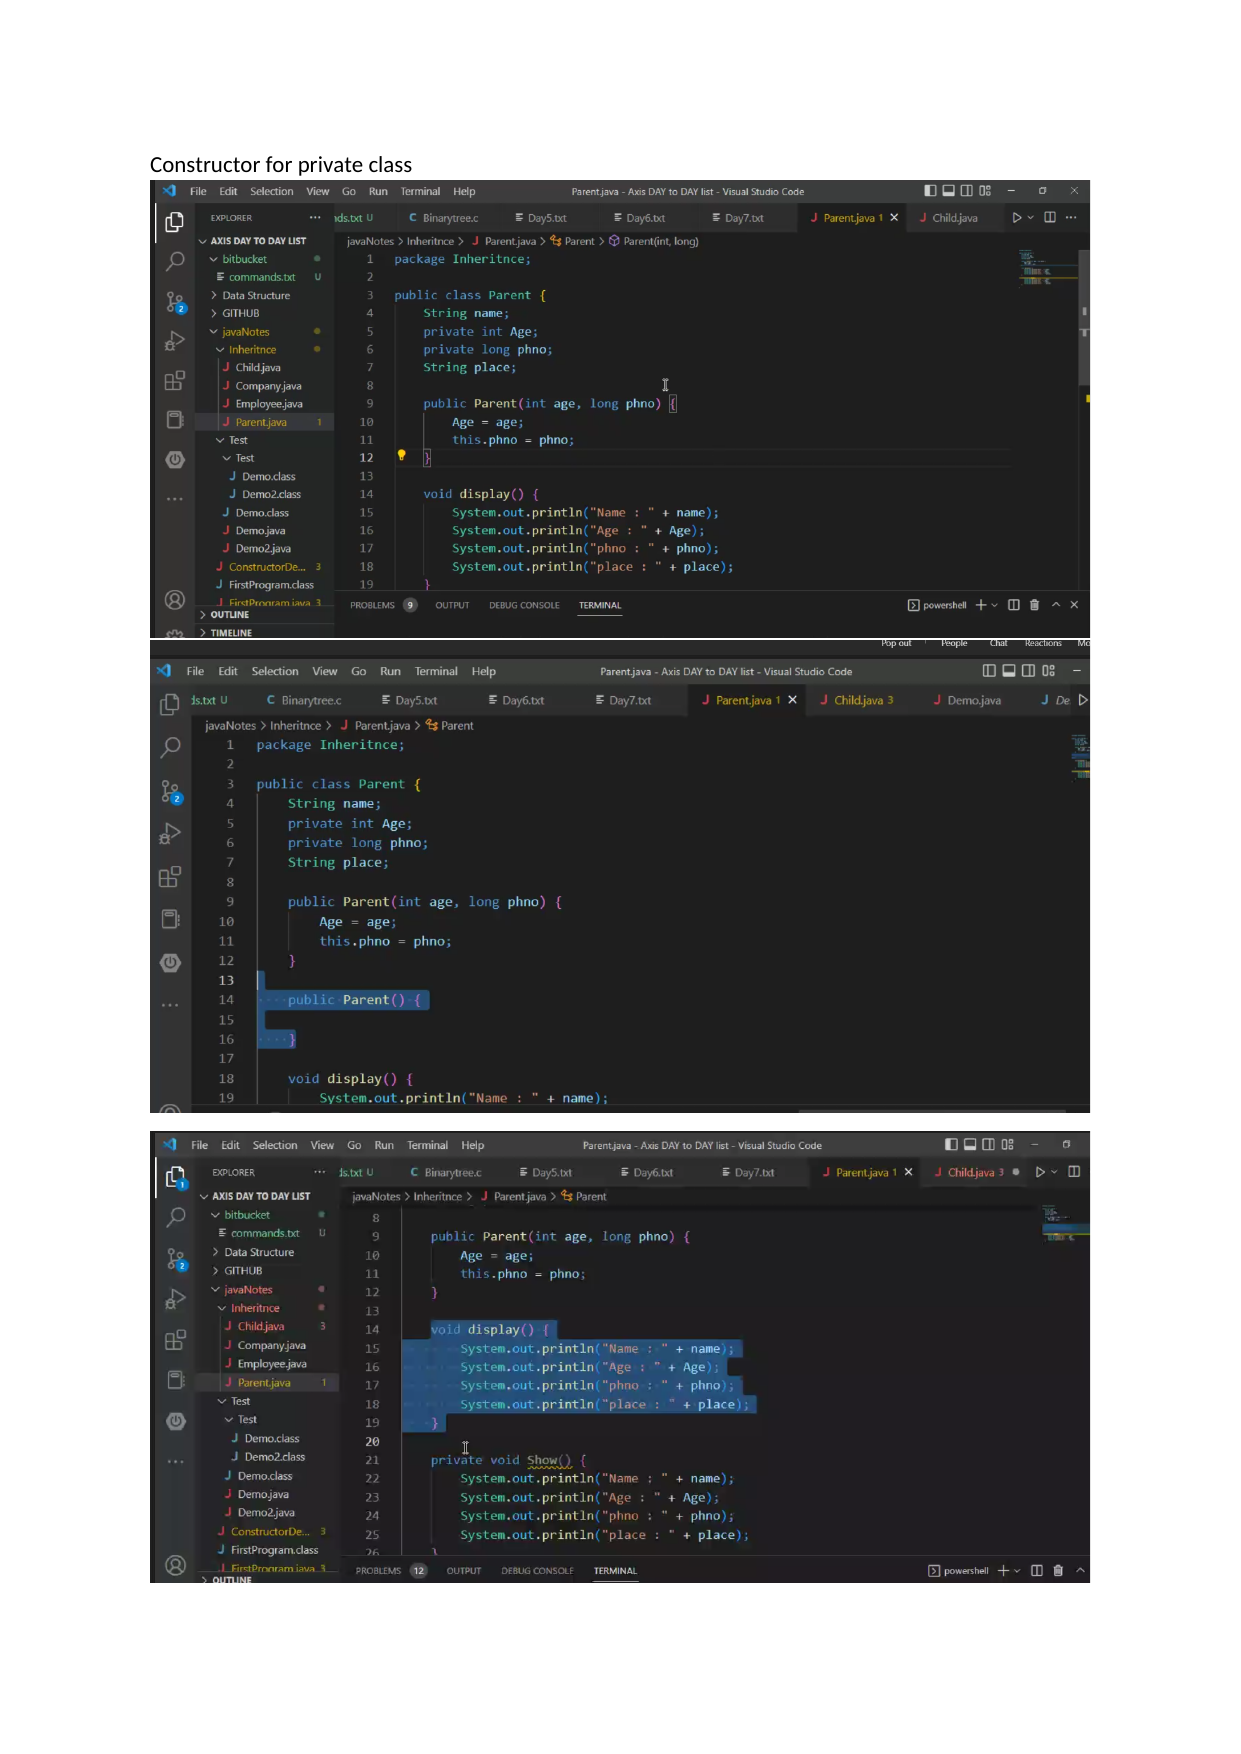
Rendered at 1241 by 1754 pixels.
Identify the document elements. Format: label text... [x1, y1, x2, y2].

picture [150, 1131, 1091, 1583]
picture [150, 640, 1091, 1113]
text Constructor for private class [150, 150, 1090, 180]
picture [150, 180, 1091, 638]
